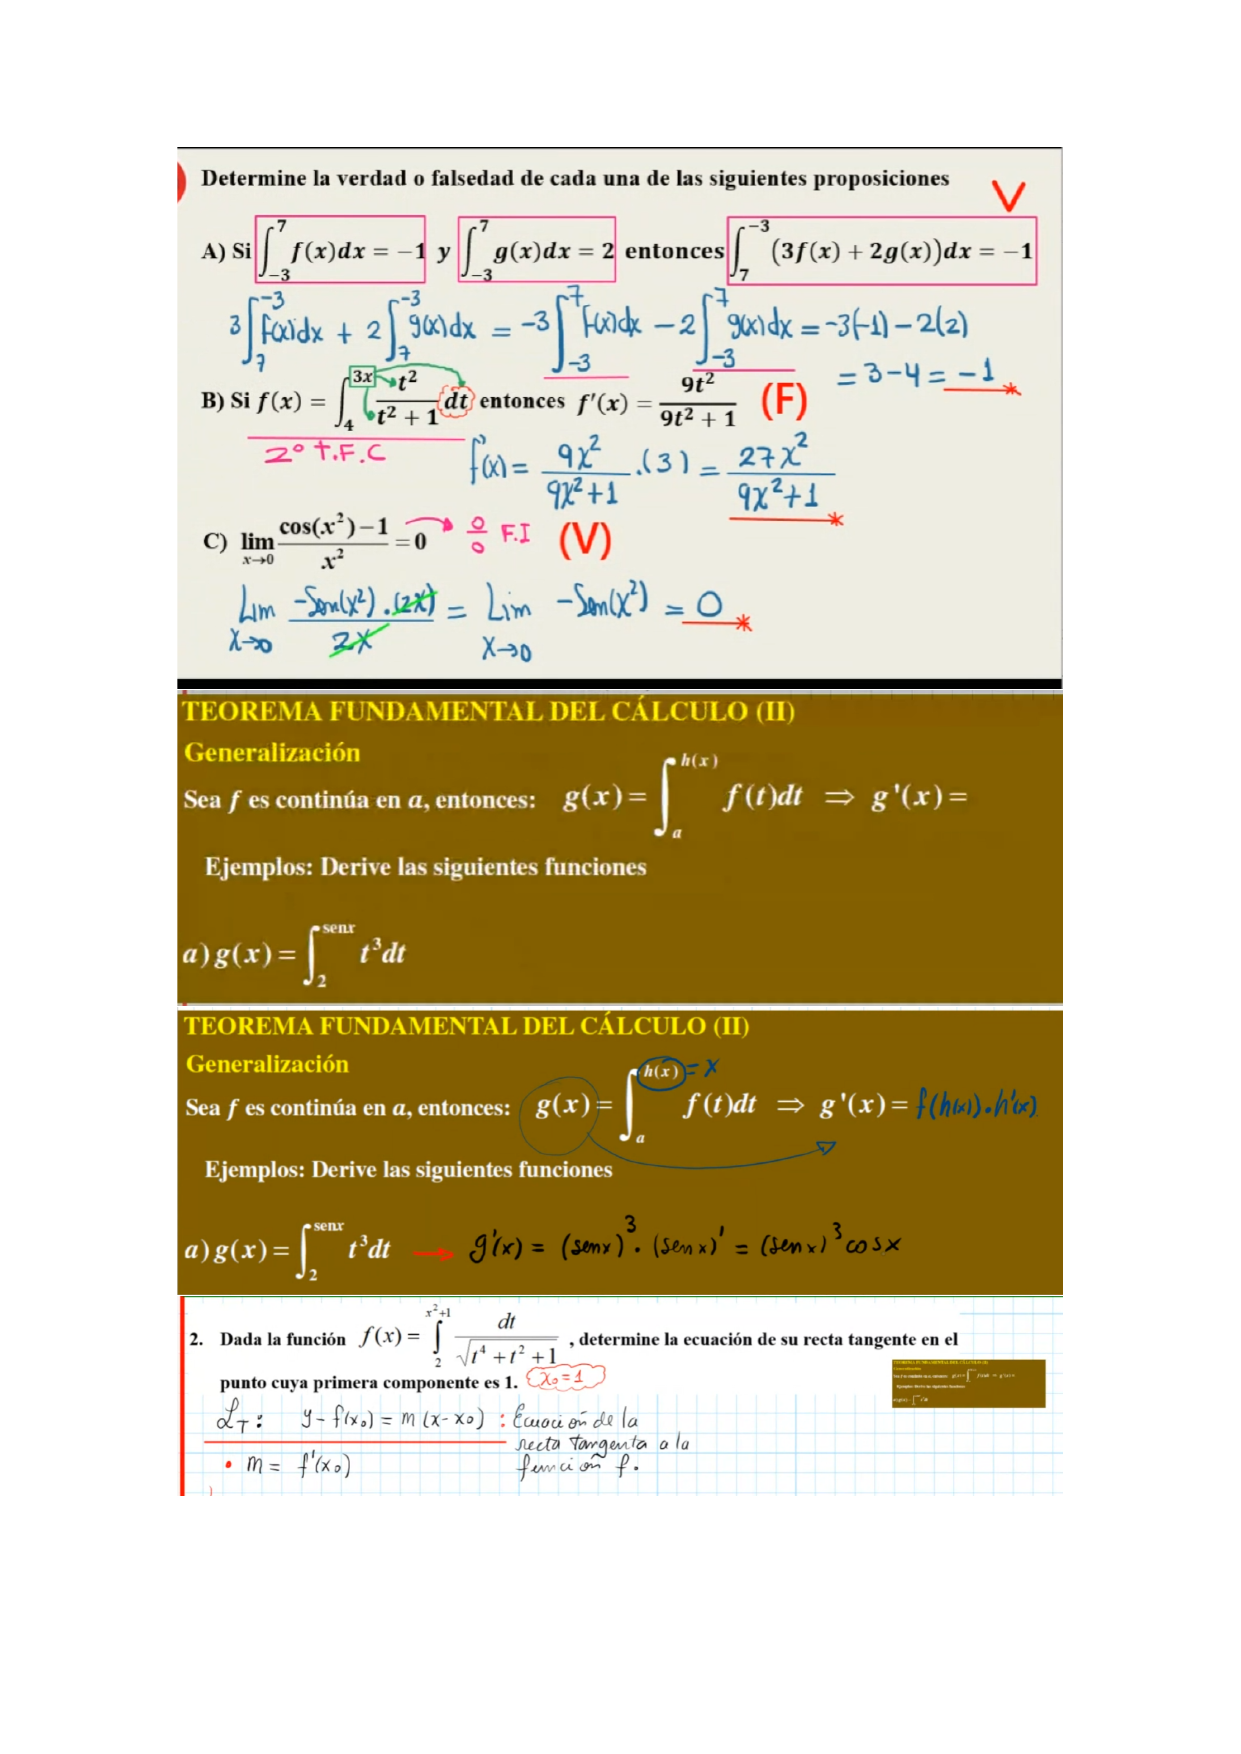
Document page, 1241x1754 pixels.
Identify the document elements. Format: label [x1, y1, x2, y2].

picture [177, 690, 1063, 1006]
picture [177, 147, 1063, 689]
picture [177, 1007, 1063, 1295]
picture [177, 1296, 1063, 1496]
